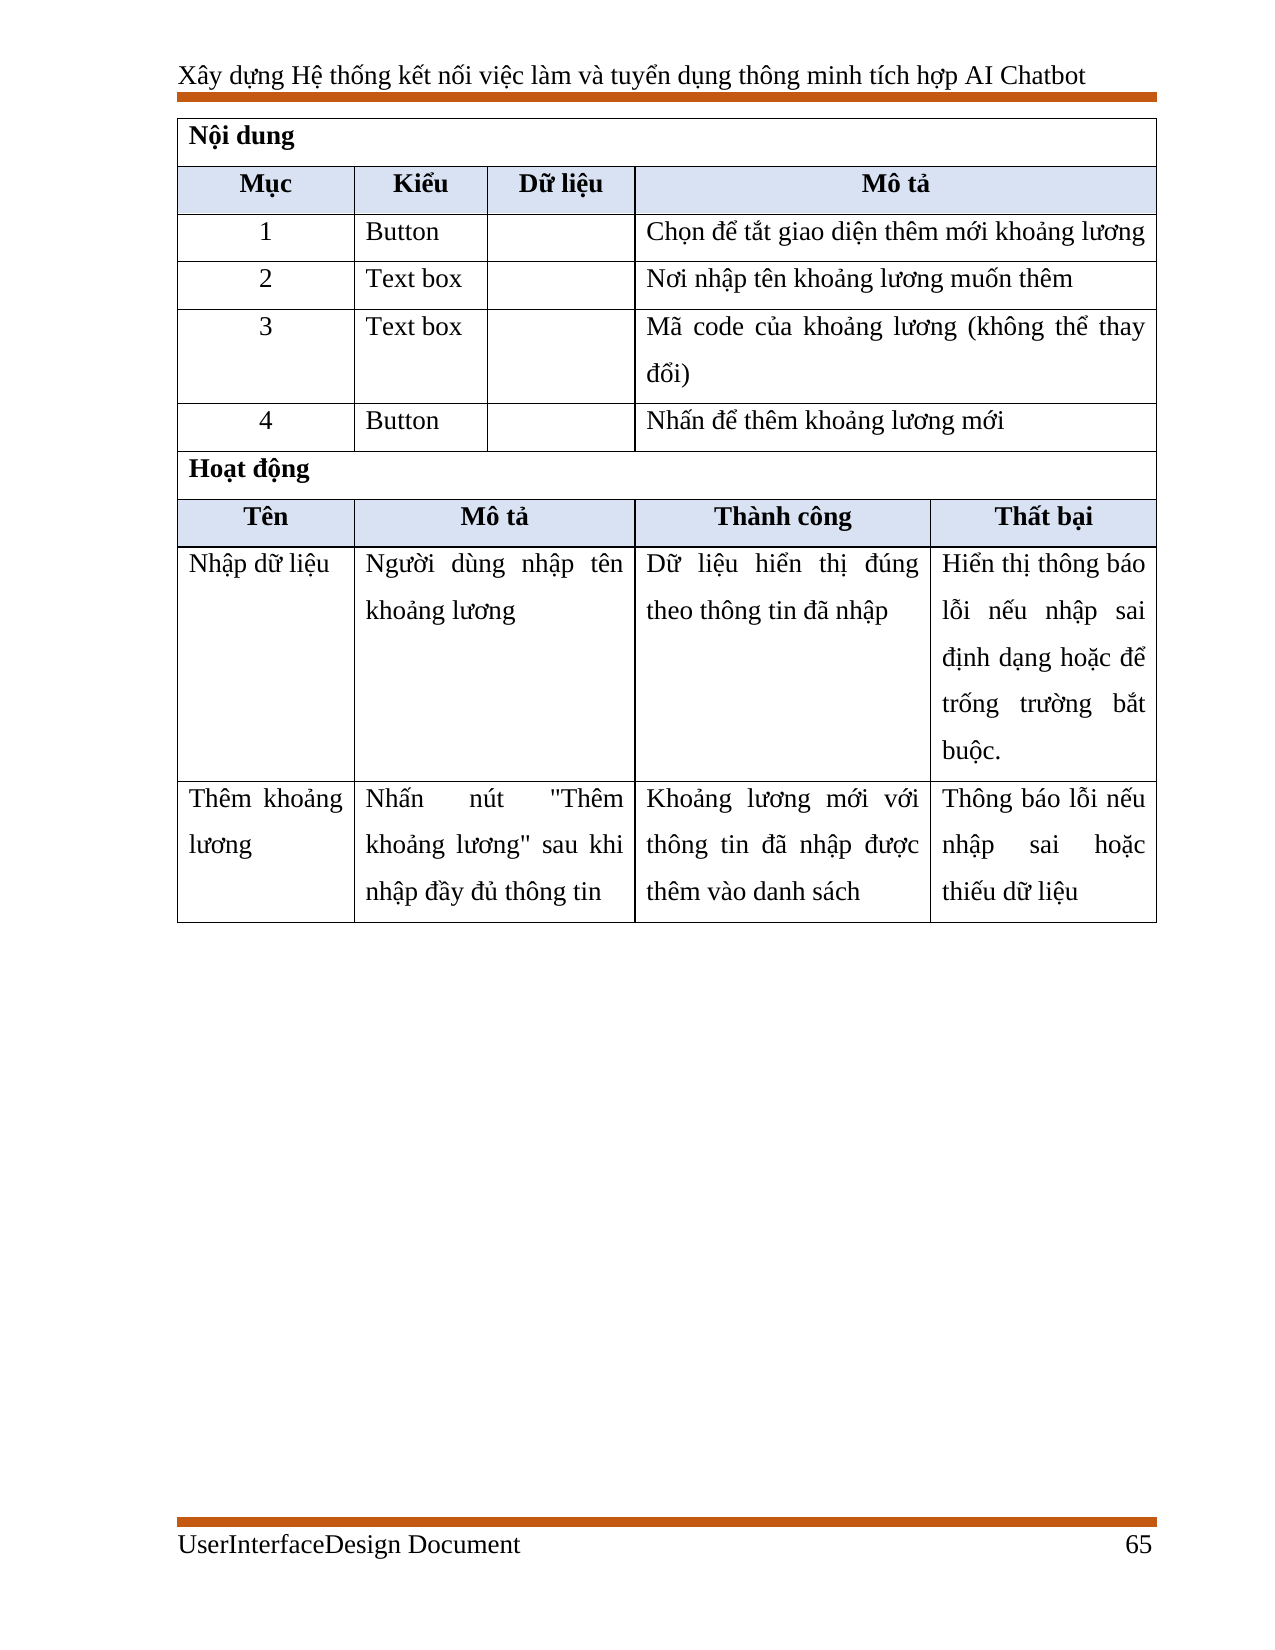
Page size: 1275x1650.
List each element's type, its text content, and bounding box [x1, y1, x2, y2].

table_cell Mô tả [636, 167, 1156, 213]
table_cell Thất bại [931, 500, 1156, 546]
table_cell Dữ liệu [488, 167, 634, 213]
table_cell Thành công [636, 500, 930, 546]
table_cell Thông báo lỗi nếu nhập sai hoặc thiếu dữ liệu [931, 782, 1156, 922]
table_cell [488, 404, 634, 451]
table_cell Button [355, 404, 487, 451]
table_cell Nơi nhập tên khoảng lương muốn thêm [636, 262, 1156, 309]
table_cell Thêm khoảng lương [178, 782, 354, 922]
table_cell Nhấn nút "Thêm khoảng lương" sau khi nhập đầy đủ thông tin [355, 782, 634, 922]
table_cell Mã code của khoảng lương (không thể thay đổi) [636, 310, 1156, 403]
table_cell [488, 215, 634, 261]
table_cell Text box [355, 310, 487, 403]
table_cell [488, 262, 634, 309]
table_cell Người dùng nhập tên khoảng lương [355, 548, 634, 781]
table_cell 3 [178, 310, 354, 403]
table_cell 1 [178, 215, 354, 261]
table_cell Chọn để tắt giao diện thêm mới khoảng lương [636, 215, 1156, 261]
table_cell Nhập dữ liệu [178, 548, 354, 781]
table_cell Hiển thị thông báo lỗi nếu nhập sai định dạng hoặc để trống trường bắt buộc. [931, 548, 1156, 781]
table_cell [488, 310, 634, 403]
table_cell Dữ liệu hiển thị đúng theo thông tin đã nhập [636, 548, 930, 781]
table_cell Hoạt động [178, 452, 1156, 499]
table_cell Text box [355, 262, 487, 309]
table_cell Mô tả [355, 500, 634, 546]
table_cell Mục [178, 167, 354, 213]
table_cell 2 [178, 262, 354, 309]
table_cell Kiểu [355, 167, 487, 213]
table_cell Tên [178, 500, 354, 546]
table_cell 4 [178, 404, 354, 451]
table_cell Khoảng lương mới với thông tin đã nhập được thêm vào danh sách [636, 782, 930, 922]
table_cell Button [355, 215, 487, 261]
table_cell Nội dung [178, 119, 1156, 166]
table_cell Nhấn để thêm khoảng lương mới [636, 404, 1156, 451]
